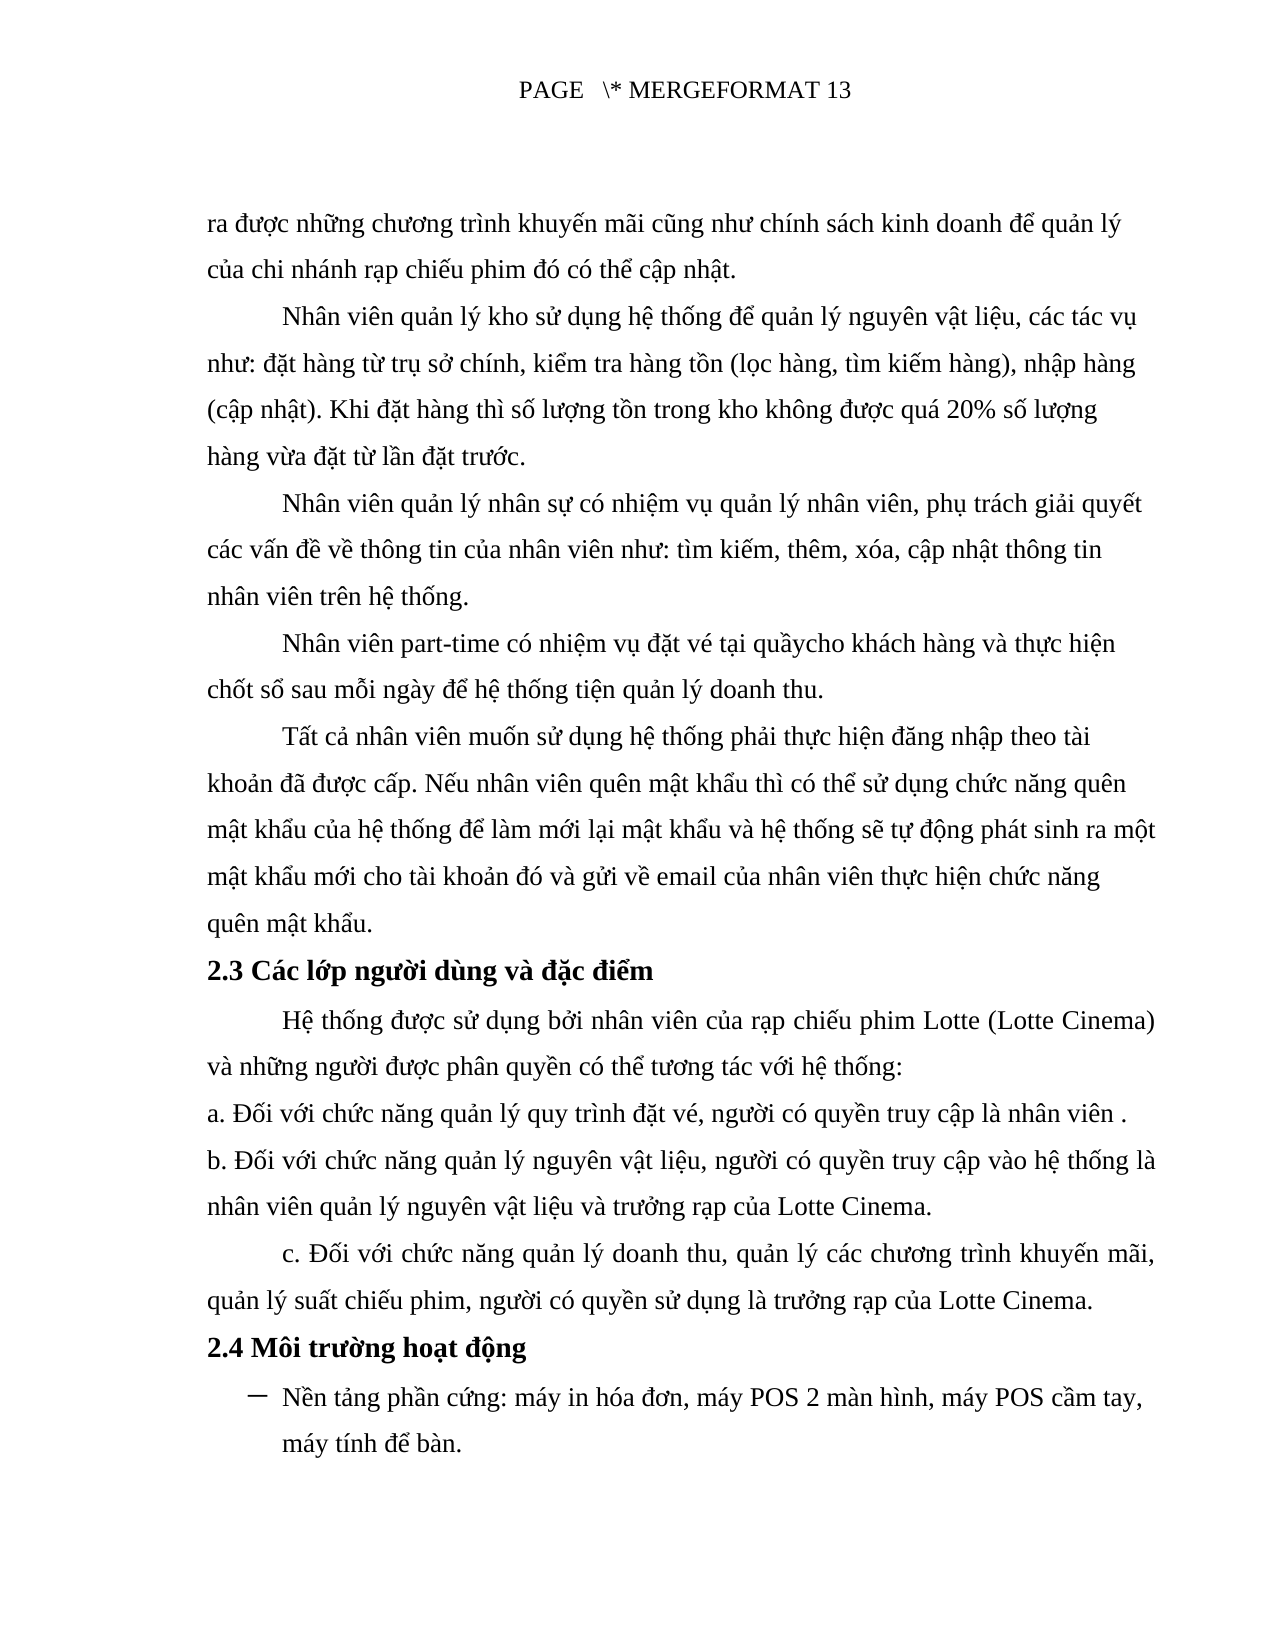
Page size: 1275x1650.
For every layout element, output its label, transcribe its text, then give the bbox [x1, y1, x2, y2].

text c. Đối với chức năng quản lý doanh thu, quản lý các chương trình khuyến mãi, quản lý suất chiếu phim, người có quyền sử dụng là trưởng rạp của Lotte Cinema. [207, 1237, 1157, 1315]
list Đối với chức năng quản lý nguyên vật liệu, người có quyền truy cập vào hệ thống là nhân viên quản lý nguyên vật liệu và trưởng rạp của Lotte Cinema. [207, 1144, 1157, 1222]
text Hệ thống được sử dụng bởi nhân viên của rạp chiếu phim Lotte (Lotte Cinema) và những người được phân quyền có thể tương tác với hệ thống: [207, 1004, 1157, 1082]
list Đối với chức năng quản lý quy trình đặt vé, người có quyền truy cập là nhân viên . [207, 1097, 1157, 1128]
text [207, 207, 1157, 284]
list Nền tảng phần cứng: máy in hóa đơn, máy POS 2 màn hình, máy POS cầm tay, máy tính để bàn. [244, 1381, 1157, 1458]
text Nhân viên part-time có nhiệm vụ đặt vé tại quầycho khách hàng và thực hiện chốt sổ sau mỗi ngày để hệ thống tiện quản lý doanh thu. [207, 627, 1157, 704]
text 2.3 Các lớp người dùng và đặc điểm [207, 953, 1157, 987]
text 2.4 Môi trường hoạt động [207, 1330, 1157, 1364]
text Tất cả nhân viên muốn sử dụng hệ thống phải thực hiện đăng nhập theo tài khoản đã được cấp. Nếu nhân viên quên mật khẩu thì có thể sử dụng chức năng quên mật khẩu của hệ thống để làm mới lại mật khẩu và hệ thống sẽ tự động phát sinh ra một mật khẩu mới cho tài khoản đó và gửi về email của nhân viên thực hiện chức năng quên mật khẩu. [207, 720, 1157, 938]
text Nhân viên quản lý kho sử dụng hệ thống để quản lý nguyên vật liệu, các tác vụ như: đặt hàng từ trụ sở chính, kiểm tra hàng tồn (lọc hàng, tìm kiếm hàng), nhập hàng (cập nhật). Khi đặt hàng thì số lượng tồn trong kho không được quá 20% số lượng hàng vừa đặt từ lần đặt trước. [207, 300, 1157, 471]
text Nhân viên quản lý nhân sự có nhiệm vụ quản lý nhân viên, phụ trách giải quyết các vấn đề về thông tin của nhân viên như: tìm kiếm, thêm, xóa, cập nhật thông tin nhân viên trên hệ thống. [207, 487, 1157, 611]
